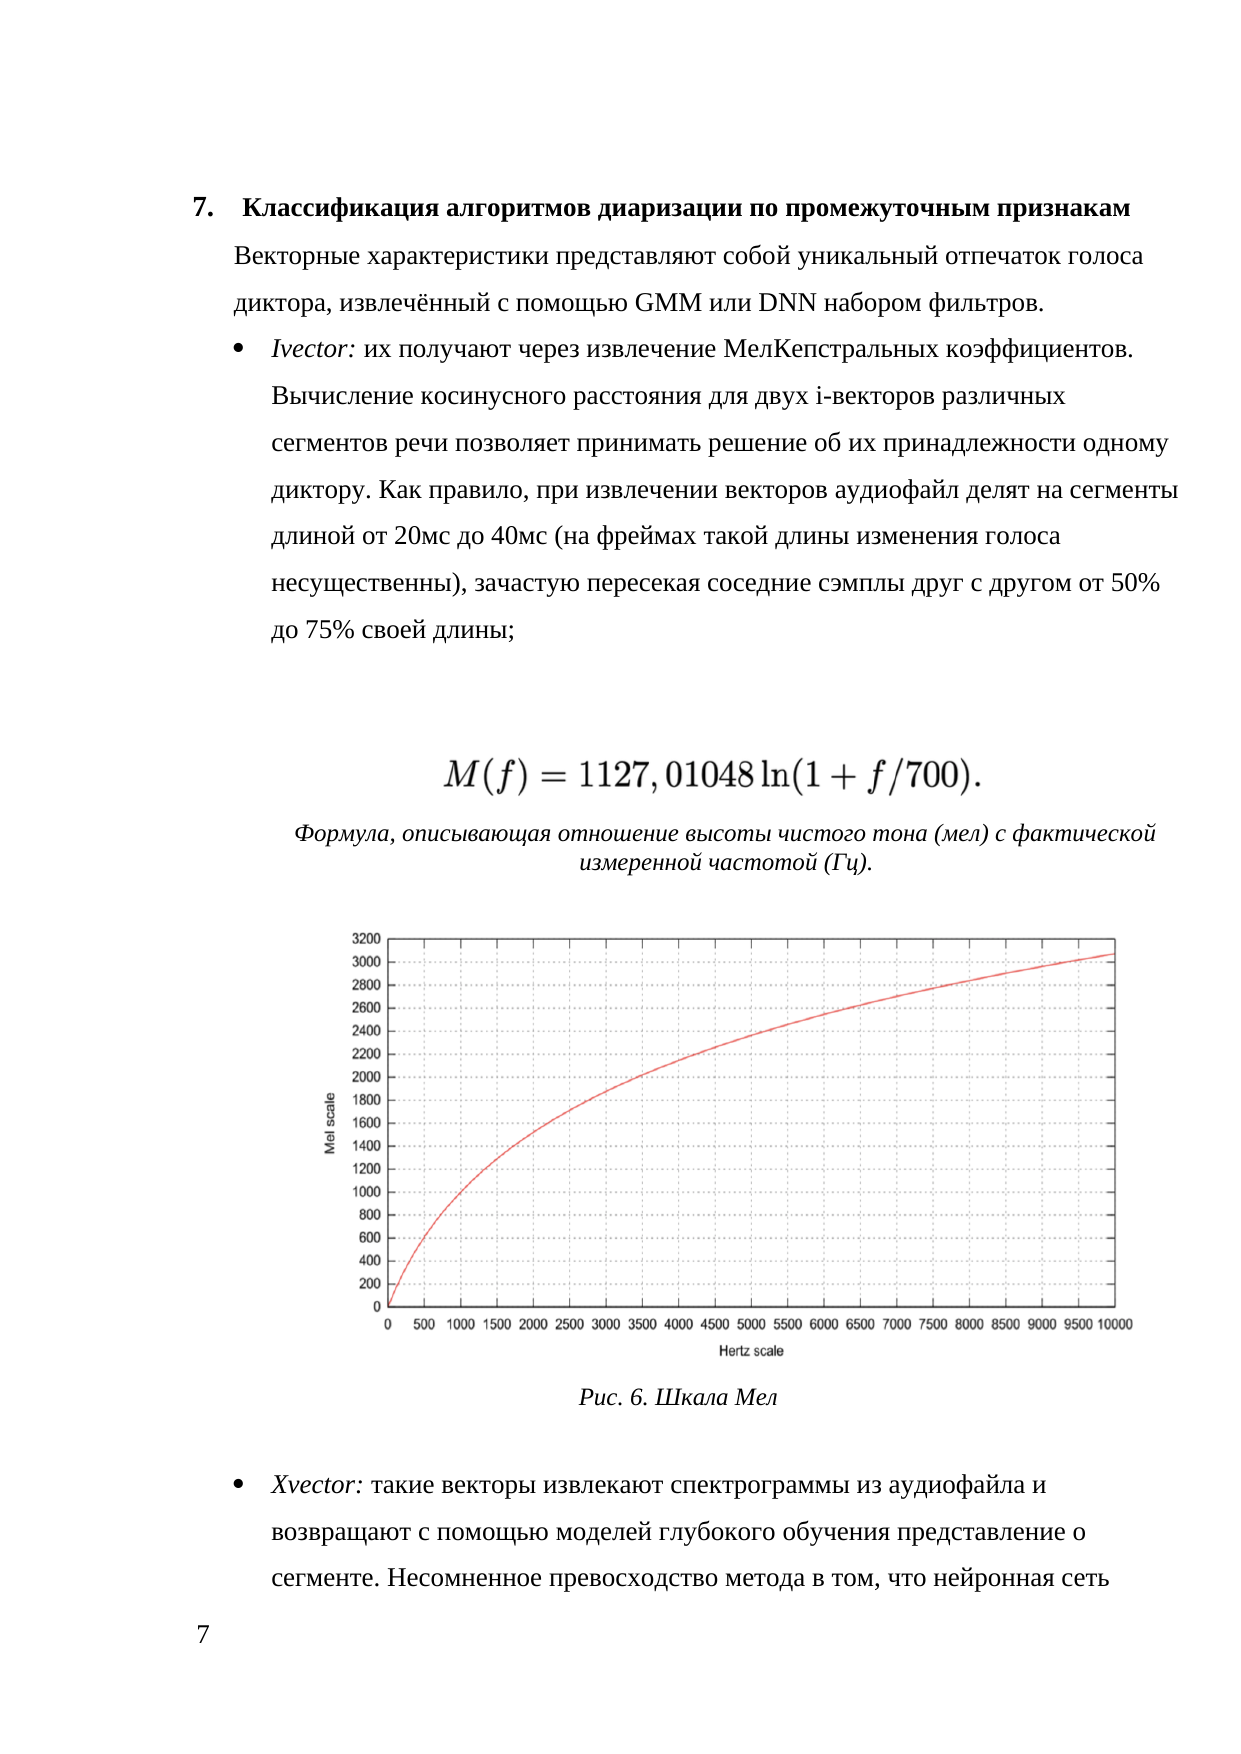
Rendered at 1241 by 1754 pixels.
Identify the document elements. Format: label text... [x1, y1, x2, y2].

text Рис. 6. Шкала Мел [177, 1382, 1181, 1410]
list Классификация алгоритмов диаризации по промежуточным признакам [192, 189, 1181, 222]
picture [305, 918, 1147, 1367]
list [233, 1468, 1181, 1592]
text Векторные характеристики представляют собой уникальный отпечаток голоса диктора, извлечённый с помощью GMM или DNN набором фильтров. [233, 239, 1181, 317]
picture [431, 752, 984, 803]
list I­vector: их получают через извлечение Мел­Кепстральных коэффициентов. Вычисление косинусного расстояния для двух i-векторов различных сегментов речи позволяет принимать решение об их принадлежности одному диктору. Как правило, при извлечении векторов аудиофайл делят на сегменты длиной от 20мс до 40мс (на фреймах такой длины изменения голоса несущественны), зачастую пересекая соседние сэмплы друг с другом от 50% до 75% своей длины; [233, 333, 1181, 644]
list Формула, описывающая отношение высоты чистого тона (мел) с фактической измеренной частотой (Гц). [271, 818, 1181, 875]
